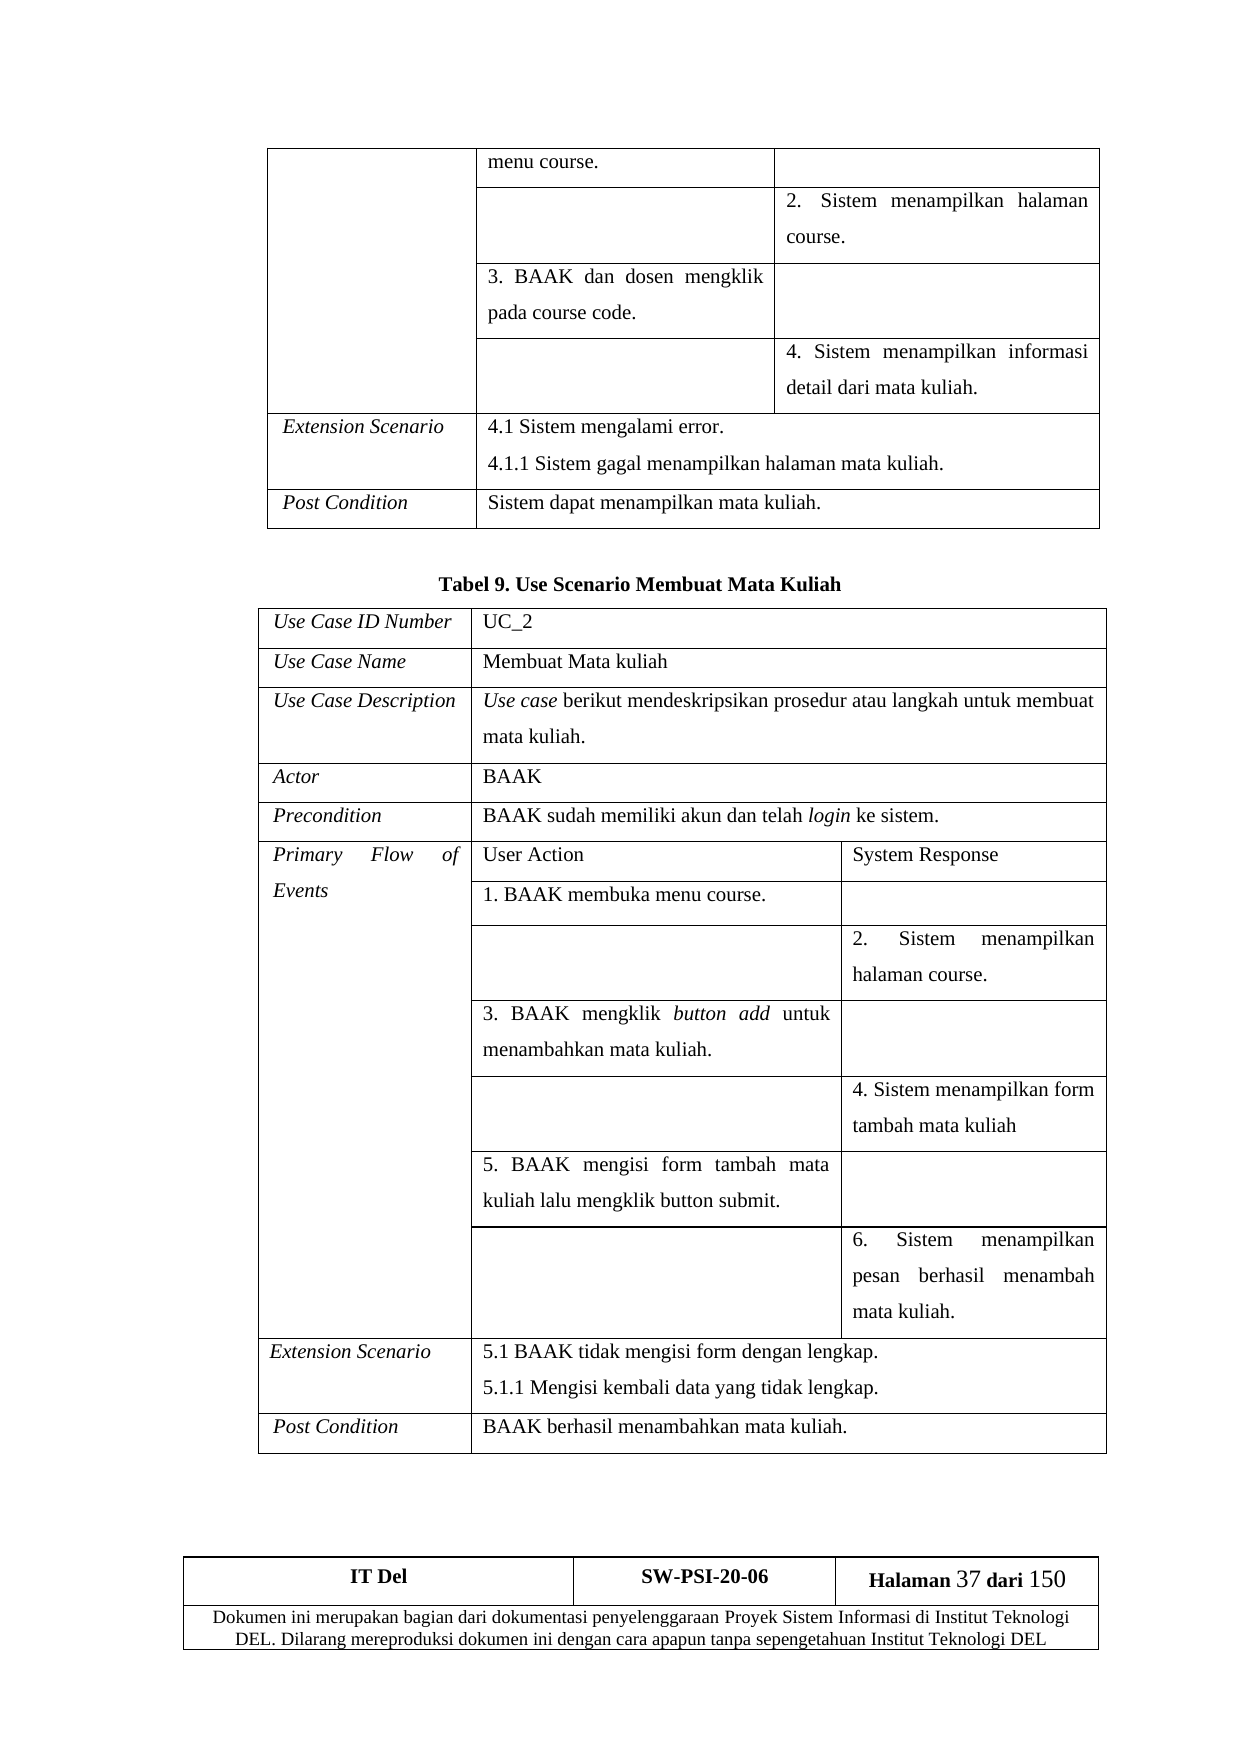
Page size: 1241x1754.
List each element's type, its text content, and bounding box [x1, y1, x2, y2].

table_cell Use Case Name [259, 649, 471, 687]
table_header Use Case ID Number [259, 609, 471, 648]
table_cell 5.1 BAAK tidak mengisi form dengan lengkap. 5.1.1 Mengisi kembali data yang tidak lengkap. [472, 1339, 1106, 1413]
table_cell Membuat Mata kuliah [472, 649, 1106, 687]
table_cell Sistem dapat menampilkan mata kuliah. [477, 490, 1099, 528]
table_cell 2. Sistem menampilkan halaman course. [775, 188, 1099, 262]
table_cell [477, 339, 774, 413]
table_cell BAAK [472, 764, 1106, 802]
table_cell [842, 882, 1106, 925]
table_cell [842, 1001, 1106, 1076]
table_cell 3. BAAK dan dosen mengklik pada course code. [477, 264, 774, 338]
table_cell 4. Sistem menampilkan form tambah mata kuliah [842, 1077, 1106, 1151]
table_cell Post Condition [259, 1414, 471, 1453]
table_cell Extension Scenario [268, 414, 476, 489]
table_cell 5. BAAK mengisi form tambah mata kuliah lalu mengklik button submit. [472, 1152, 841, 1226]
table_cell 4. Sistem menampilkan informasi detail dari mata kuliah. [775, 339, 1099, 413]
table_header UC_2 [472, 609, 1106, 648]
table_cell Use Case Description [259, 688, 471, 762]
table_cell User Action [472, 842, 841, 881]
table_cell System Response [842, 842, 1106, 881]
table_cell 4.1 Sistem mengalami error. 4.1.1 Sistem gagal menampilkan halaman mata kuliah. [477, 414, 1099, 489]
table_cell [775, 149, 1099, 187]
table_cell [775, 264, 1099, 338]
table_cell [472, 1228, 841, 1338]
table_cell 3. BAAK mengklik button add untuk menambahkan mata kuliah. [472, 1001, 841, 1076]
table_cell Post Condition [268, 490, 476, 528]
table_cell [472, 1077, 841, 1151]
table_cell [477, 188, 774, 262]
table_cell 1. BAAK membuka menu course. [472, 882, 841, 925]
table_cell Primary Flow of Events [259, 842, 471, 1338]
table_cell Actor [259, 764, 471, 802]
table_cell 6. Sistem menampilkan pesan berhasil menambah mata kuliah. [842, 1228, 1106, 1338]
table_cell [477, 149, 774, 187]
table_cell [842, 1152, 1106, 1226]
table_cell Use case berikut mendeskripsikan prosedur atau langkah untuk membuat mata kuliah. [472, 688, 1106, 762]
text Tabel 9. Use Scenario Membuat Mata Kuliah [187, 572, 1092, 596]
table_cell Precondition [259, 803, 471, 841]
table_cell Extension Scenario [259, 1339, 471, 1413]
table_cell BAAK sudah memiliki akun dan telah login ke sistem. [472, 803, 1106, 841]
table_cell [472, 926, 841, 1000]
table_cell BAAK berhasil menambahkan mata kuliah. [472, 1414, 1106, 1453]
table_cell 2. Sistem menampilkan halaman course. [842, 926, 1106, 1000]
